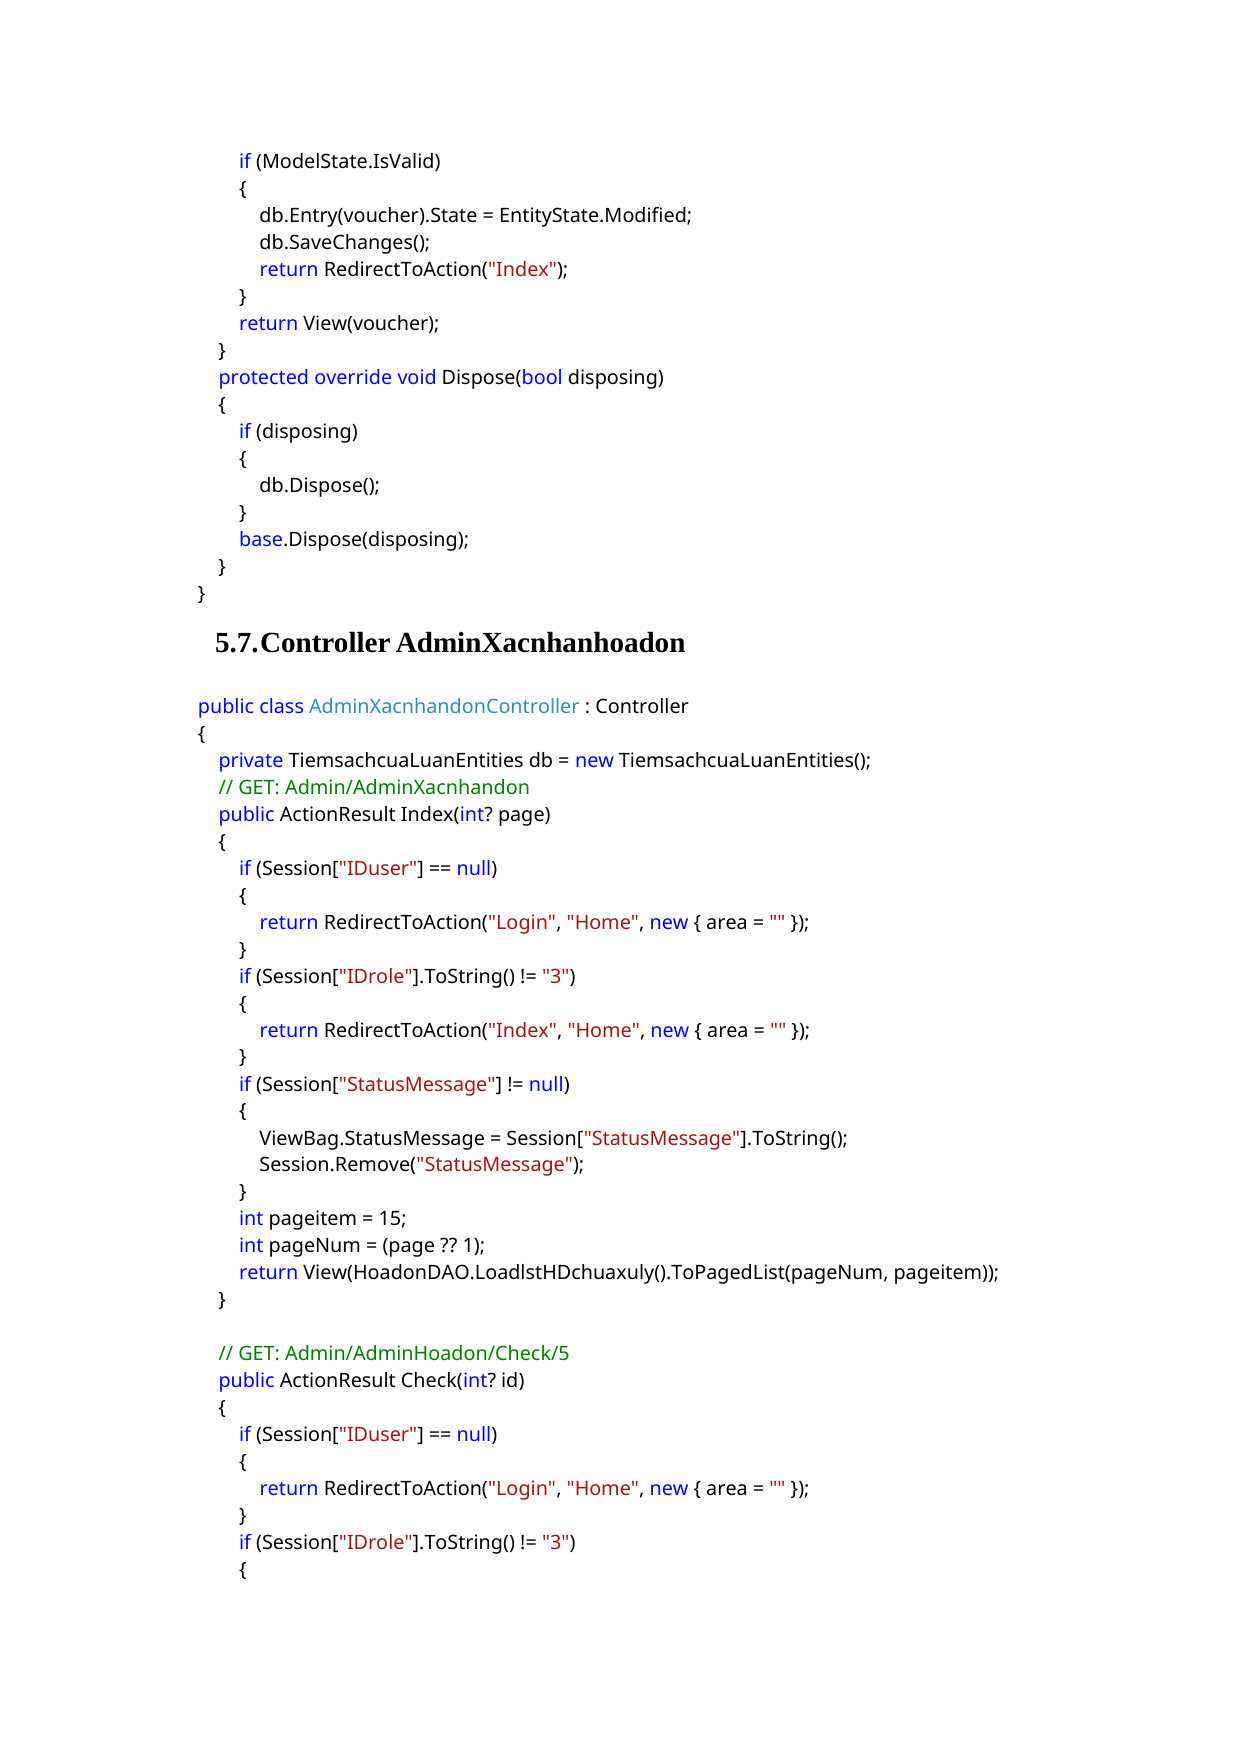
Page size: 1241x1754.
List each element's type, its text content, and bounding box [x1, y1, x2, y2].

text return RedirectToAction("Login", "Home", new { area = "" }); [177, 908, 1122, 935]
text { [177, 444, 1122, 471]
text db.Dispose(); [177, 471, 1122, 498]
text int pageNum = (page ?? 1); [177, 1232, 1122, 1259]
text { [177, 1555, 1122, 1582]
text } [177, 1178, 1122, 1205]
text } [177, 935, 1122, 962]
text public ActionResult Check(int? id) [177, 1367, 1122, 1393]
text } [177, 552, 1122, 579]
text public class AdminXacnhandonController : Controller [177, 692, 1122, 719]
text public ActionResult Index(int? page) [177, 800, 1122, 827]
text Session.Remove("StatusMessage"); [177, 1151, 1122, 1178]
text return View(voucher); [177, 309, 1122, 337]
text } [177, 283, 1122, 309]
text } [177, 579, 1122, 606]
text } [177, 498, 1122, 525]
text return RedirectToAction("Index"); [177, 256, 1122, 283]
text db.Entry(voucher).State = EntityState.Modified; [177, 202, 1122, 229]
text { [177, 175, 1122, 202]
text { [177, 1393, 1122, 1421]
text { [177, 391, 1122, 417]
text } [177, 1501, 1122, 1528]
text { [177, 881, 1122, 908]
text } [177, 1286, 1122, 1313]
text { [177, 1447, 1122, 1474]
text if (ModelState.IsValid) [177, 148, 1122, 175]
text if (disposing) [177, 417, 1122, 444]
text { [177, 989, 1122, 1016]
text { [177, 1097, 1122, 1124]
text db.SaveChanges(); [177, 229, 1122, 256]
text return RedirectToAction("Login", "Home", new { area = "" }); [177, 1474, 1122, 1501]
text { [177, 719, 1122, 746]
text if (Session["IDuser"] == null) [177, 1421, 1122, 1447]
text protected override void Dispose(bool disposing) [177, 363, 1122, 391]
text // GET: Admin/AdminXacnhandon [177, 773, 1122, 800]
text int pageitem = 15; [177, 1205, 1122, 1232]
text private TiemsachcuaLuanEntities db = new TiemsachcuaLuanEntities(); [177, 746, 1122, 773]
text return RedirectToAction("Index", "Home", new { area = "" }); [177, 1016, 1122, 1043]
text { [177, 827, 1122, 854]
text base.Dispose(disposing); [177, 525, 1122, 552]
text if (Session["IDrole"].ToString() != "3") [177, 962, 1122, 989]
text } [177, 337, 1122, 363]
text if (Session["IDrole"].ToString() != "3") [177, 1528, 1122, 1555]
text if (Session["StatusMessage"] != null) [177, 1070, 1122, 1097]
text return View(HoadonDAO.LoadlstHDchuaxuly().ToPagedList(pageNum, pageitem)); [177, 1259, 1122, 1286]
list Controller AdminXacnhanhoadon [215, 625, 1122, 659]
text ViewBag.StatusMessage = Session["StatusMessage"].ToString(); [177, 1124, 1122, 1151]
text // GET: Admin/AdminHoadon/Check/5 [177, 1339, 1122, 1367]
text } [177, 1043, 1122, 1070]
text if (Session["IDuser"] == null) [177, 854, 1122, 881]
